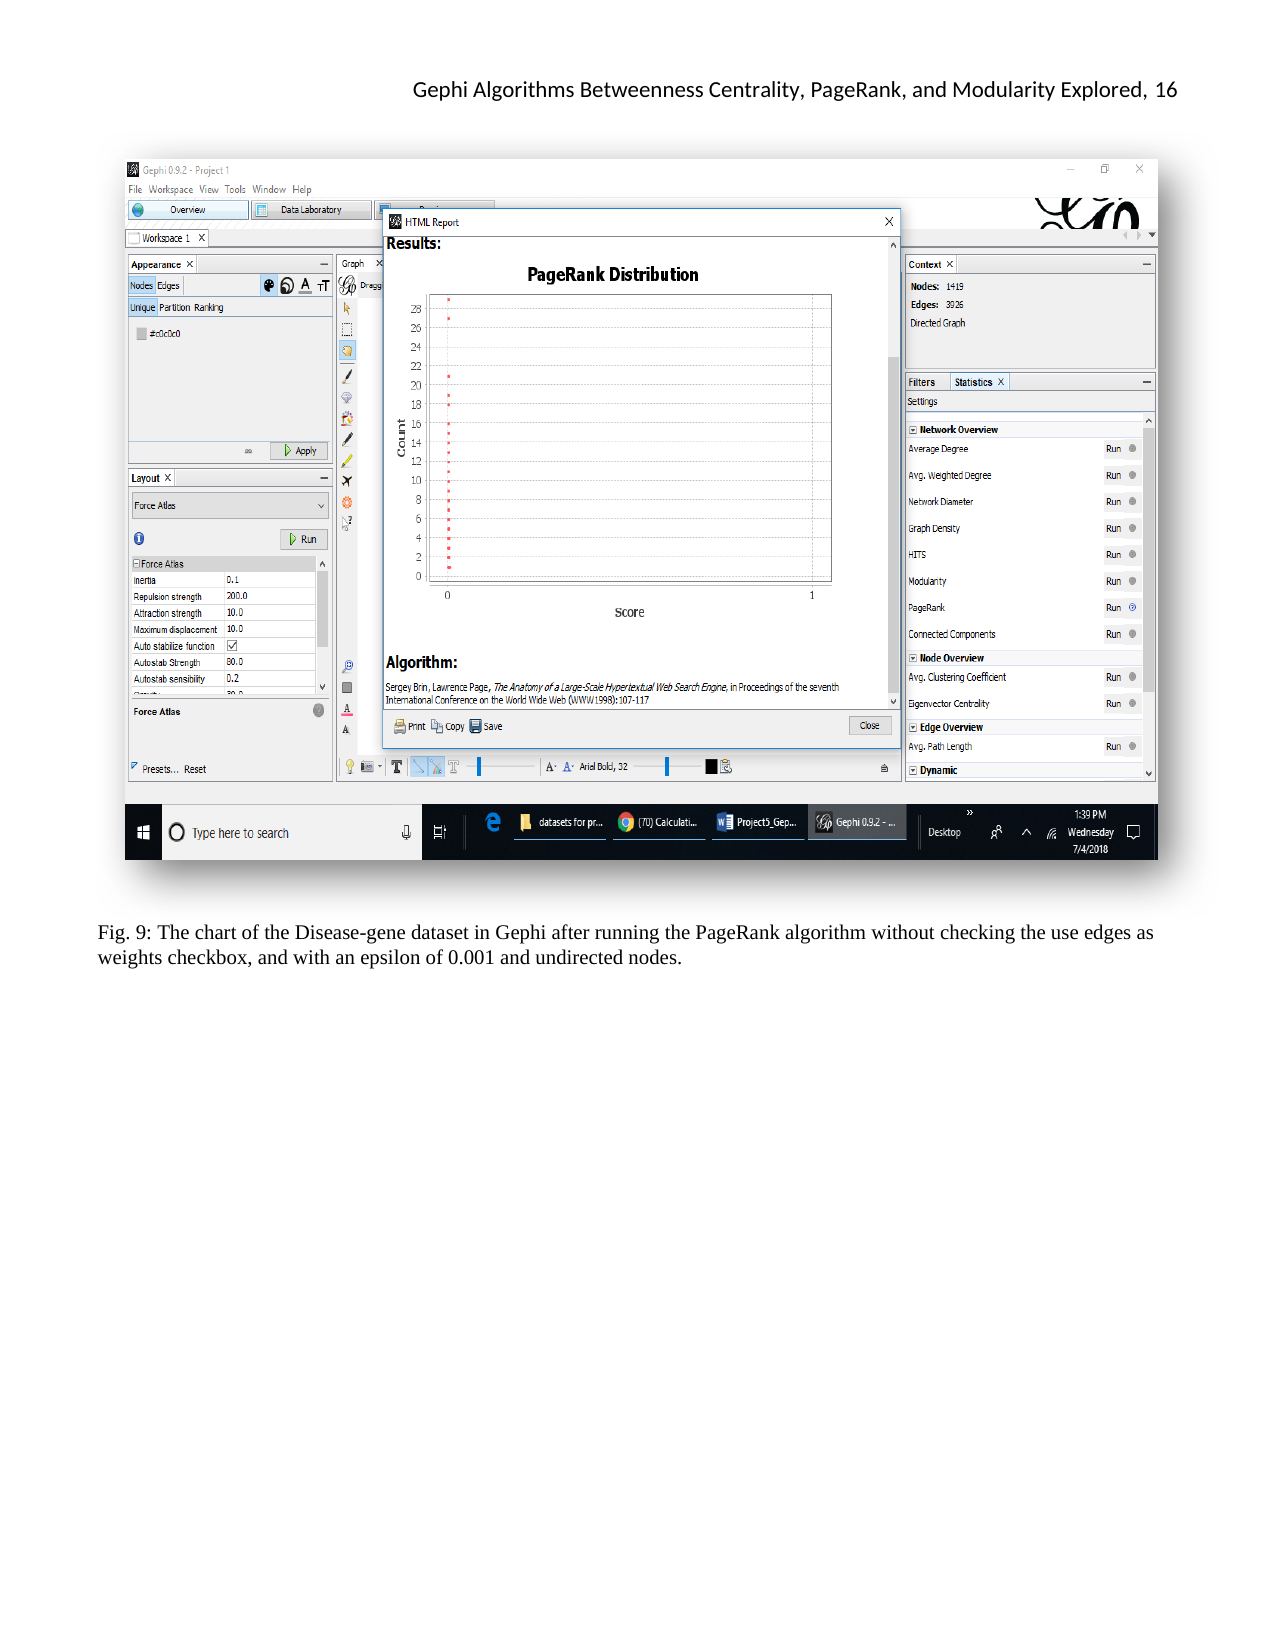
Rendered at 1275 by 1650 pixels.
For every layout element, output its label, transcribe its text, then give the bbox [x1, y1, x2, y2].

picture [125, 159, 1158, 860]
text Fig. 9: The chart of the Disease-gene dataset in Gephi after running the PageRank algorithm without checking the use edges as weights checkbox, and with an epsilon of 0.001 and undirected nodes. [97, 920, 1177, 969]
